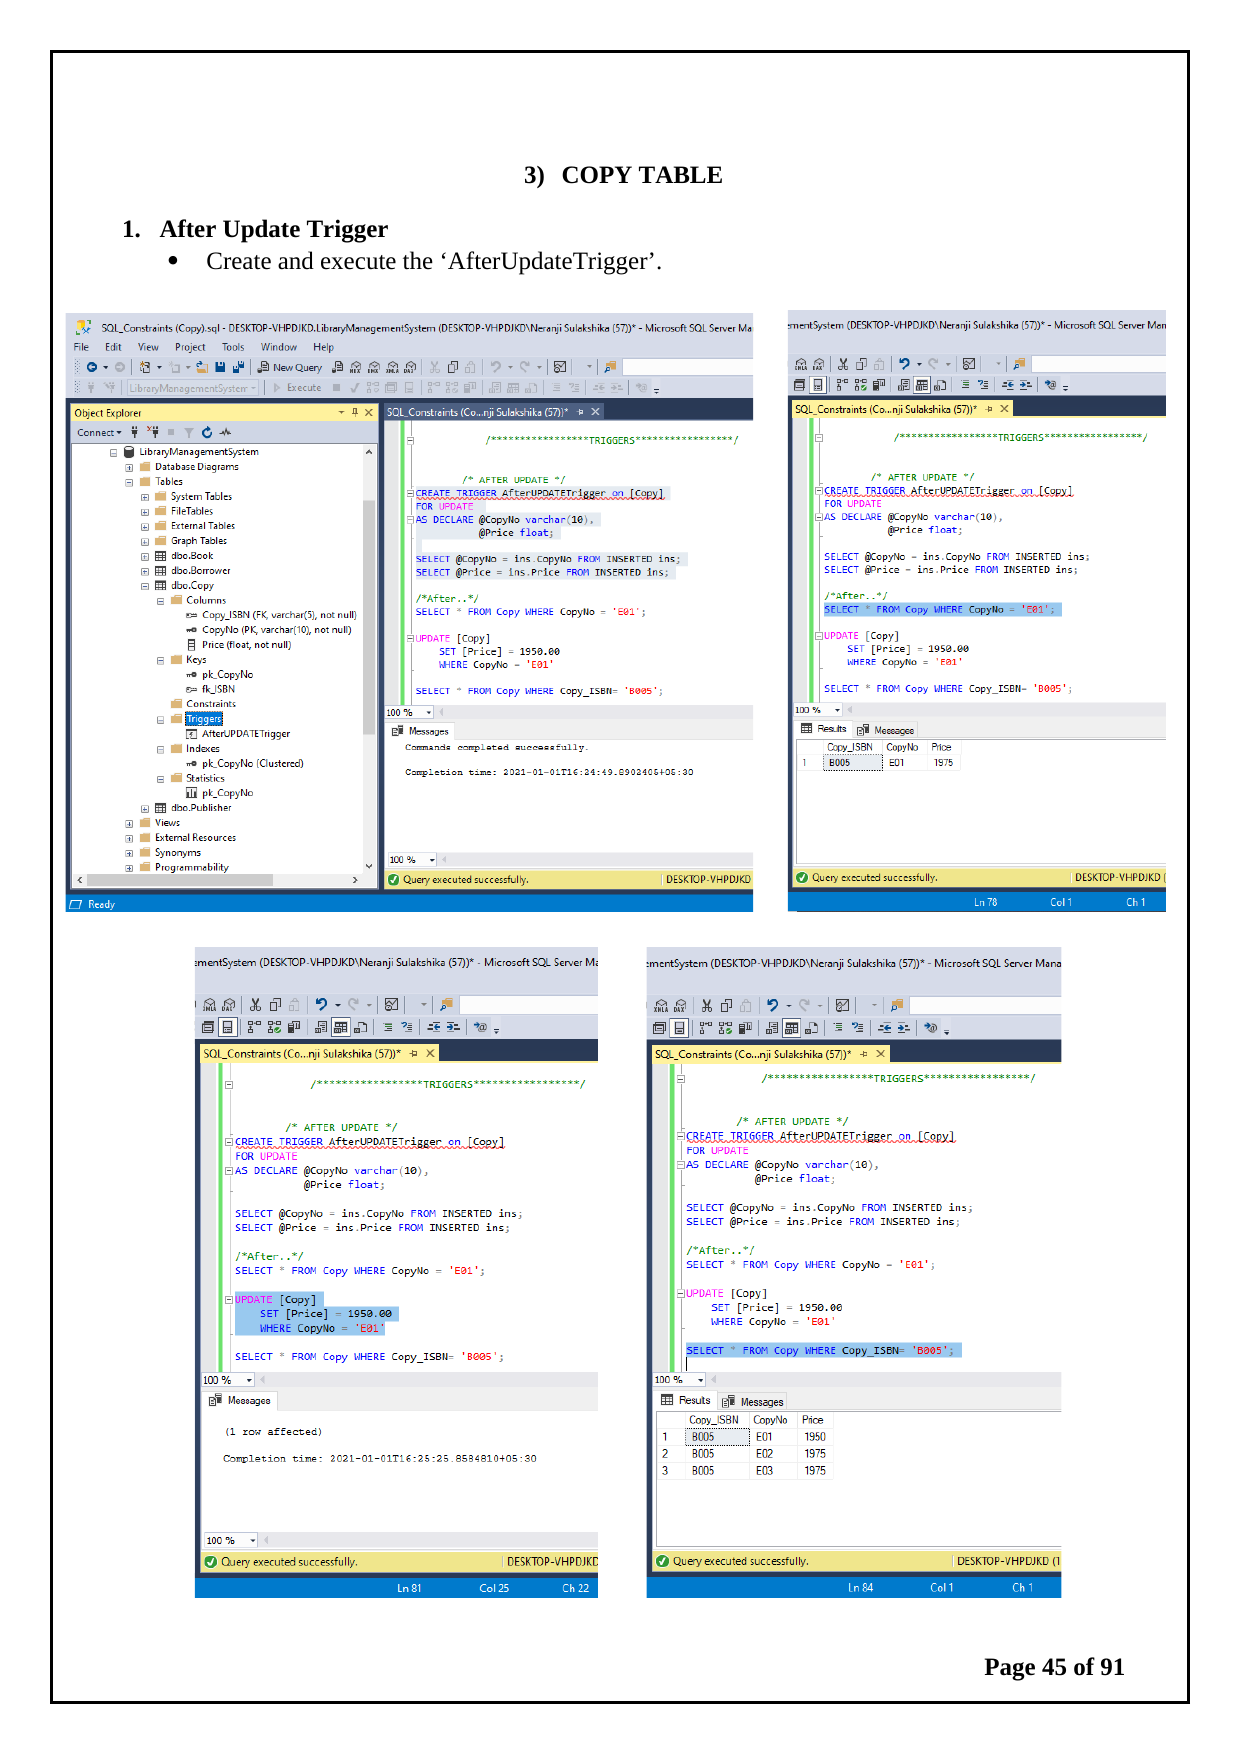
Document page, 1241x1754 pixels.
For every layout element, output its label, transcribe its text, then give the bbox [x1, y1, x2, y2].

subtitle After Update Trigger [122, 214, 1125, 243]
subtitle COPY TABLE [122, 160, 1125, 189]
picture [194, 947, 598, 1598]
list Create and execute the ‘AfterUpdateTrigger’. [169, 246, 1125, 275]
picture [787, 310, 1166, 912]
picture [646, 947, 1062, 1598]
picture [65, 313, 754, 912]
